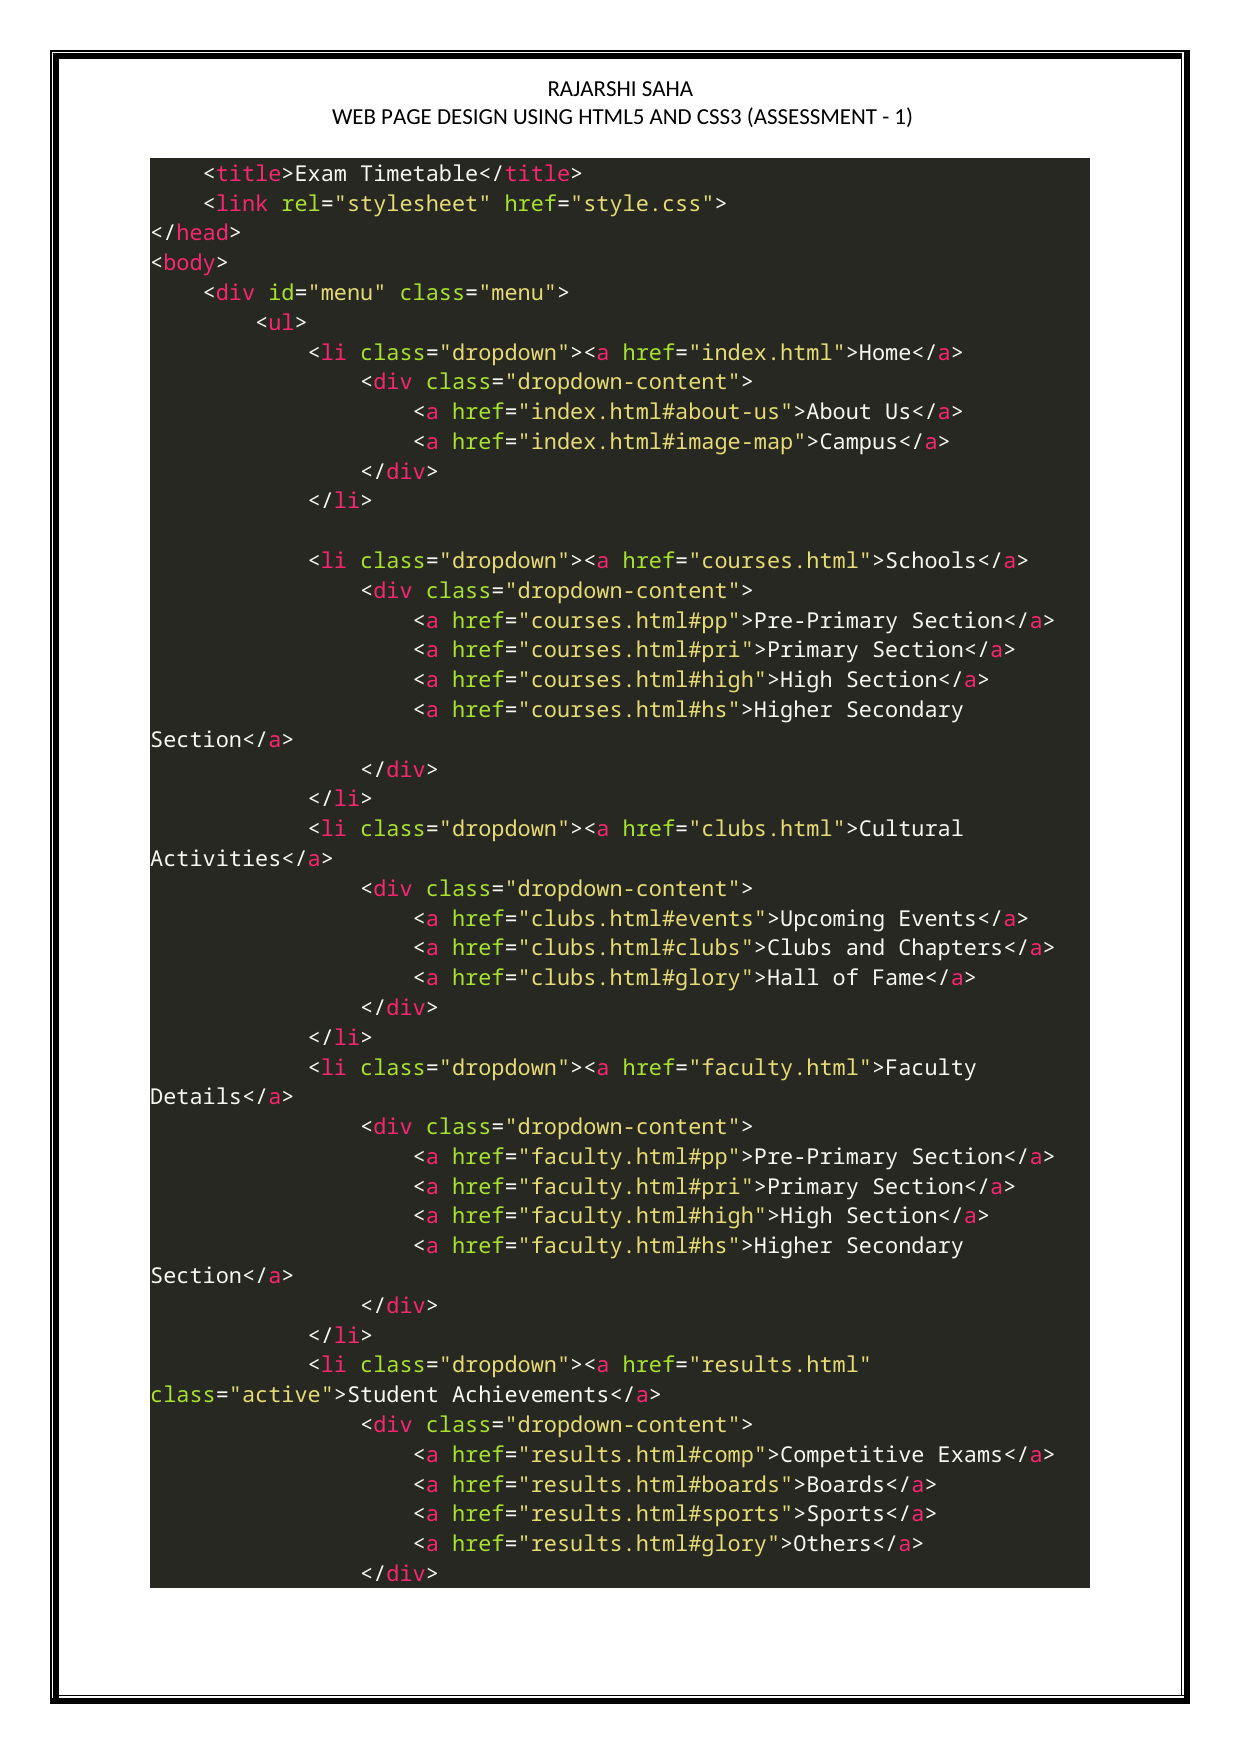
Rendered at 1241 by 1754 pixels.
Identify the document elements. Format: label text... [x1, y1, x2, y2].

text <link rel="stylesheet" href="style.css"> [150, 188, 1090, 217]
text <a href="results.html#glory">Others</a> [150, 1528, 1090, 1558]
text <div class="dropdown-content"> [150, 873, 1090, 903]
text </head> [150, 217, 1090, 247]
text <a href="clubs.html#glory">Hall of Fame</a> [150, 962, 1090, 992]
text <li class="dropdown"><a href="faculty.html">Faculty Details</a> [150, 1052, 1090, 1111]
text <a href="results.html#sports">Sports</a> [150, 1498, 1090, 1528]
text </li> [150, 1320, 1090, 1349]
text <title>Exam Timetable</title> [150, 158, 1090, 188]
text <a href="faculty.html#hs">Higher Secondary Section</a> [150, 1230, 1090, 1290]
text <body> [150, 247, 1090, 277]
text <a href="faculty.html#pri">Primary Section</a> [150, 1171, 1090, 1201]
text </li> [150, 783, 1090, 813]
text <a href="courses.html#pri">Primary Section</a> [150, 634, 1090, 664]
text <div class="dropdown-content"> [150, 575, 1090, 605]
text <li class="dropdown"><a href="courses.html">Schools</a> [150, 545, 1090, 575]
text </div> [150, 1558, 1090, 1588]
text <a href="clubs.html#events">Upcoming Events</a> [150, 903, 1090, 932]
text <div class="dropdown-content"> [150, 1409, 1090, 1439]
text <li class="dropdown"><a href="results.html" class="active">Student Achievements</a> [150, 1349, 1090, 1409]
text </div> [150, 1290, 1090, 1320]
text <a href="results.html#comp">Competitive Exams</a> [150, 1439, 1090, 1469]
text </li> [150, 486, 1090, 515]
text <a href="index.html#image-map">Campus</a> [150, 426, 1090, 456]
text <ul> [150, 307, 1090, 337]
text <div class="dropdown-content"> [150, 366, 1090, 396]
text <a href="courses.html#high">High Section</a> [150, 664, 1090, 694]
text <a href="faculty.html#high">High Section</a> [150, 1201, 1090, 1230]
text <a href="clubs.html#clubs">Clubs and Chapters</a> [150, 932, 1090, 962]
text </div> [150, 456, 1090, 486]
text </div> [150, 992, 1090, 1022]
text </li> [150, 1022, 1090, 1052]
text <div class="dropdown-content"> [150, 1111, 1090, 1141]
text <li class="dropdown"><a href="index.html">Home</a> [150, 337, 1090, 366]
text <a href="courses.html#pp">Pre-Primary Section</a> [150, 605, 1090, 634]
text <a href="faculty.html#pp">Pre-Primary Section</a> [150, 1141, 1090, 1171]
text <a href="results.html#boards">Boards</a> [150, 1469, 1090, 1498]
text <div id="menu" class="menu"> [150, 277, 1090, 307]
text <a href="index.html#about-us">About Us</a> [150, 396, 1090, 426]
text </div> [150, 754, 1090, 783]
text <li class="dropdown"><a href="clubs.html">Cultural Activities</a> [150, 813, 1090, 873]
text <a href="courses.html#hs">Higher Secondary Section</a> [150, 694, 1090, 754]
